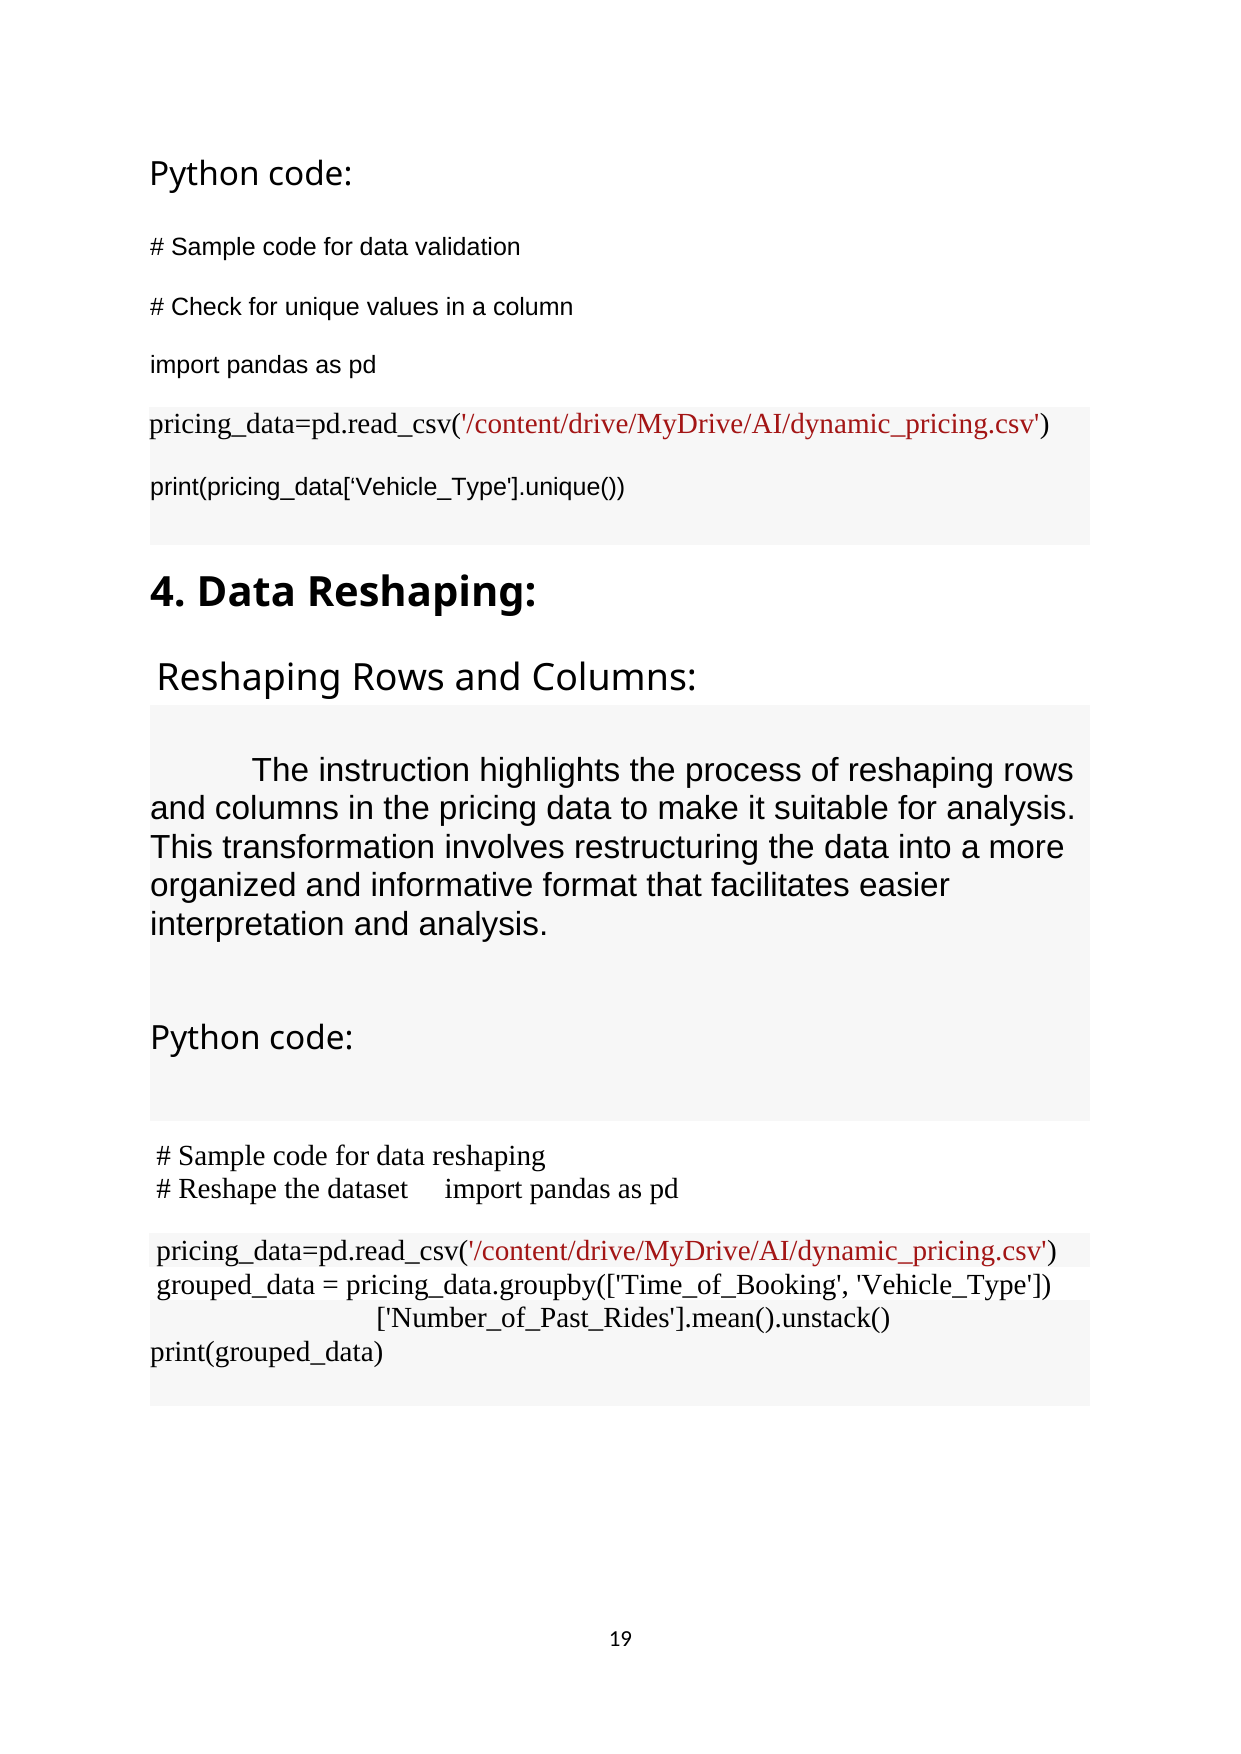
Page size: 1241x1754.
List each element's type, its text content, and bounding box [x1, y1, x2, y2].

text Python code: [149, 150, 1102, 195]
text 4. Data Reshaping: [150, 562, 1090, 619]
text print(pricing_data[‘Vehicle_Type'].unique()) [150, 472, 1090, 500]
subtitle Reshaping Rows and Columns: [150, 650, 1090, 701]
text # Sample code for data validation # Check for unique values in a column import pandas as pd [150, 232, 1090, 378]
text # Sample code for data reshaping [149, 1138, 1090, 1172]
text pricing_data=pd.read_csv('/content/drive/MyDrive/AI/dynamic_pricing.csv') [149, 407, 1090, 440]
text Python code: [150, 1014, 1090, 1059]
text The instruction highlights the process of reshaping rows and columns in the pricing data to make it suitable for analysis. This transformation involves restructuring the data into a more organized and informative format that facilitates easier interpretation and analysis. [150, 750, 1090, 942]
text pricing_data=pd.read_csv('/content/drive/MyDrive/AI/dynamic_pricing.csv') [149, 1233, 1090, 1267]
text grouped_data = pricing_data.groupby(['Time_of_Booking', 'Vehicle_Type']) [149, 1267, 1090, 1300]
text # Reshape the dataset import pandas as pd [149, 1172, 1090, 1205]
text ['Number_of_Past_Rides'].mean().unstack() print(grouped_data) [150, 1300, 1090, 1367]
